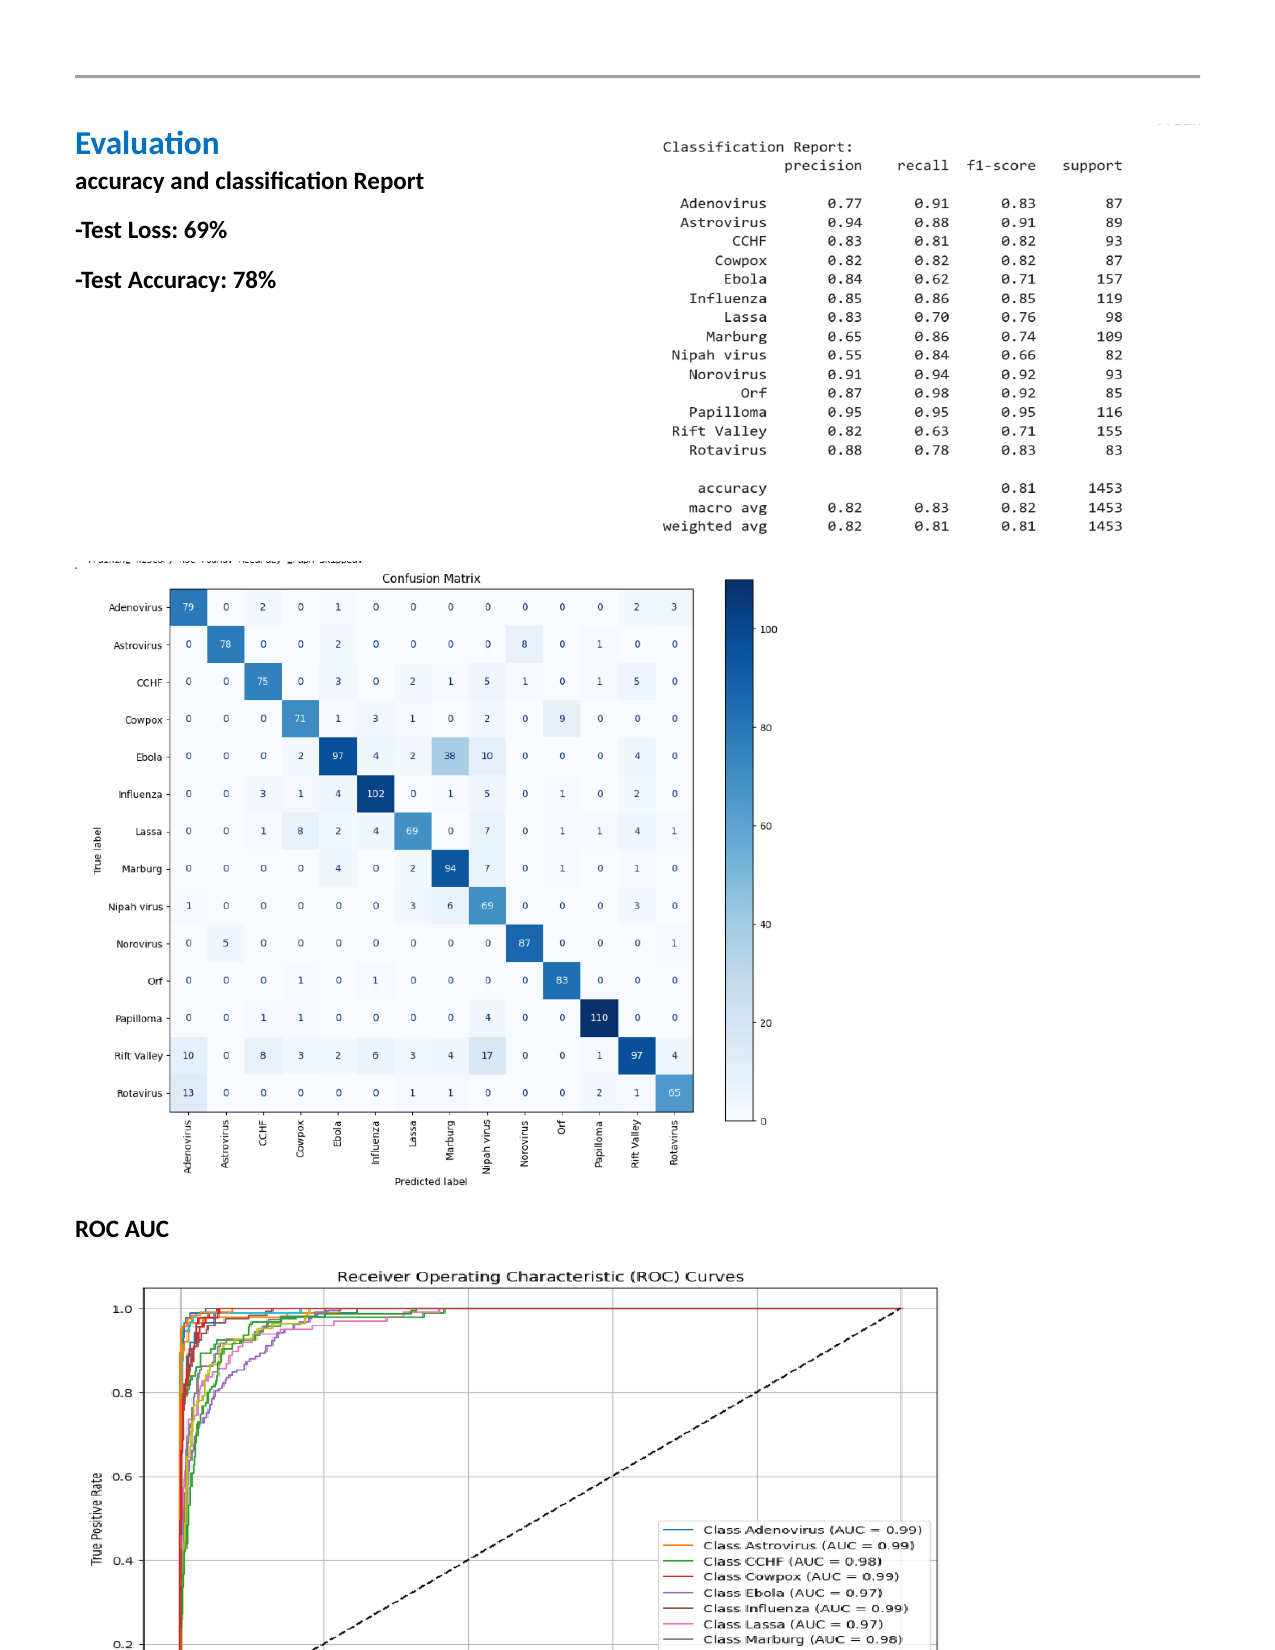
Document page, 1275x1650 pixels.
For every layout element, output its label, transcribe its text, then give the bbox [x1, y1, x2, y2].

text -Test Accuracy: 78% [75, 264, 603, 295]
text ROC AUC [75, 1213, 1200, 1243]
picture [603, 124, 1200, 556]
text Evaluation accuracy and classification Report [75, 122, 1200, 196]
picture [75, 561, 803, 1194]
picture [75, 1250, 973, 1650]
text -Test Loss: 69% [75, 214, 603, 245]
